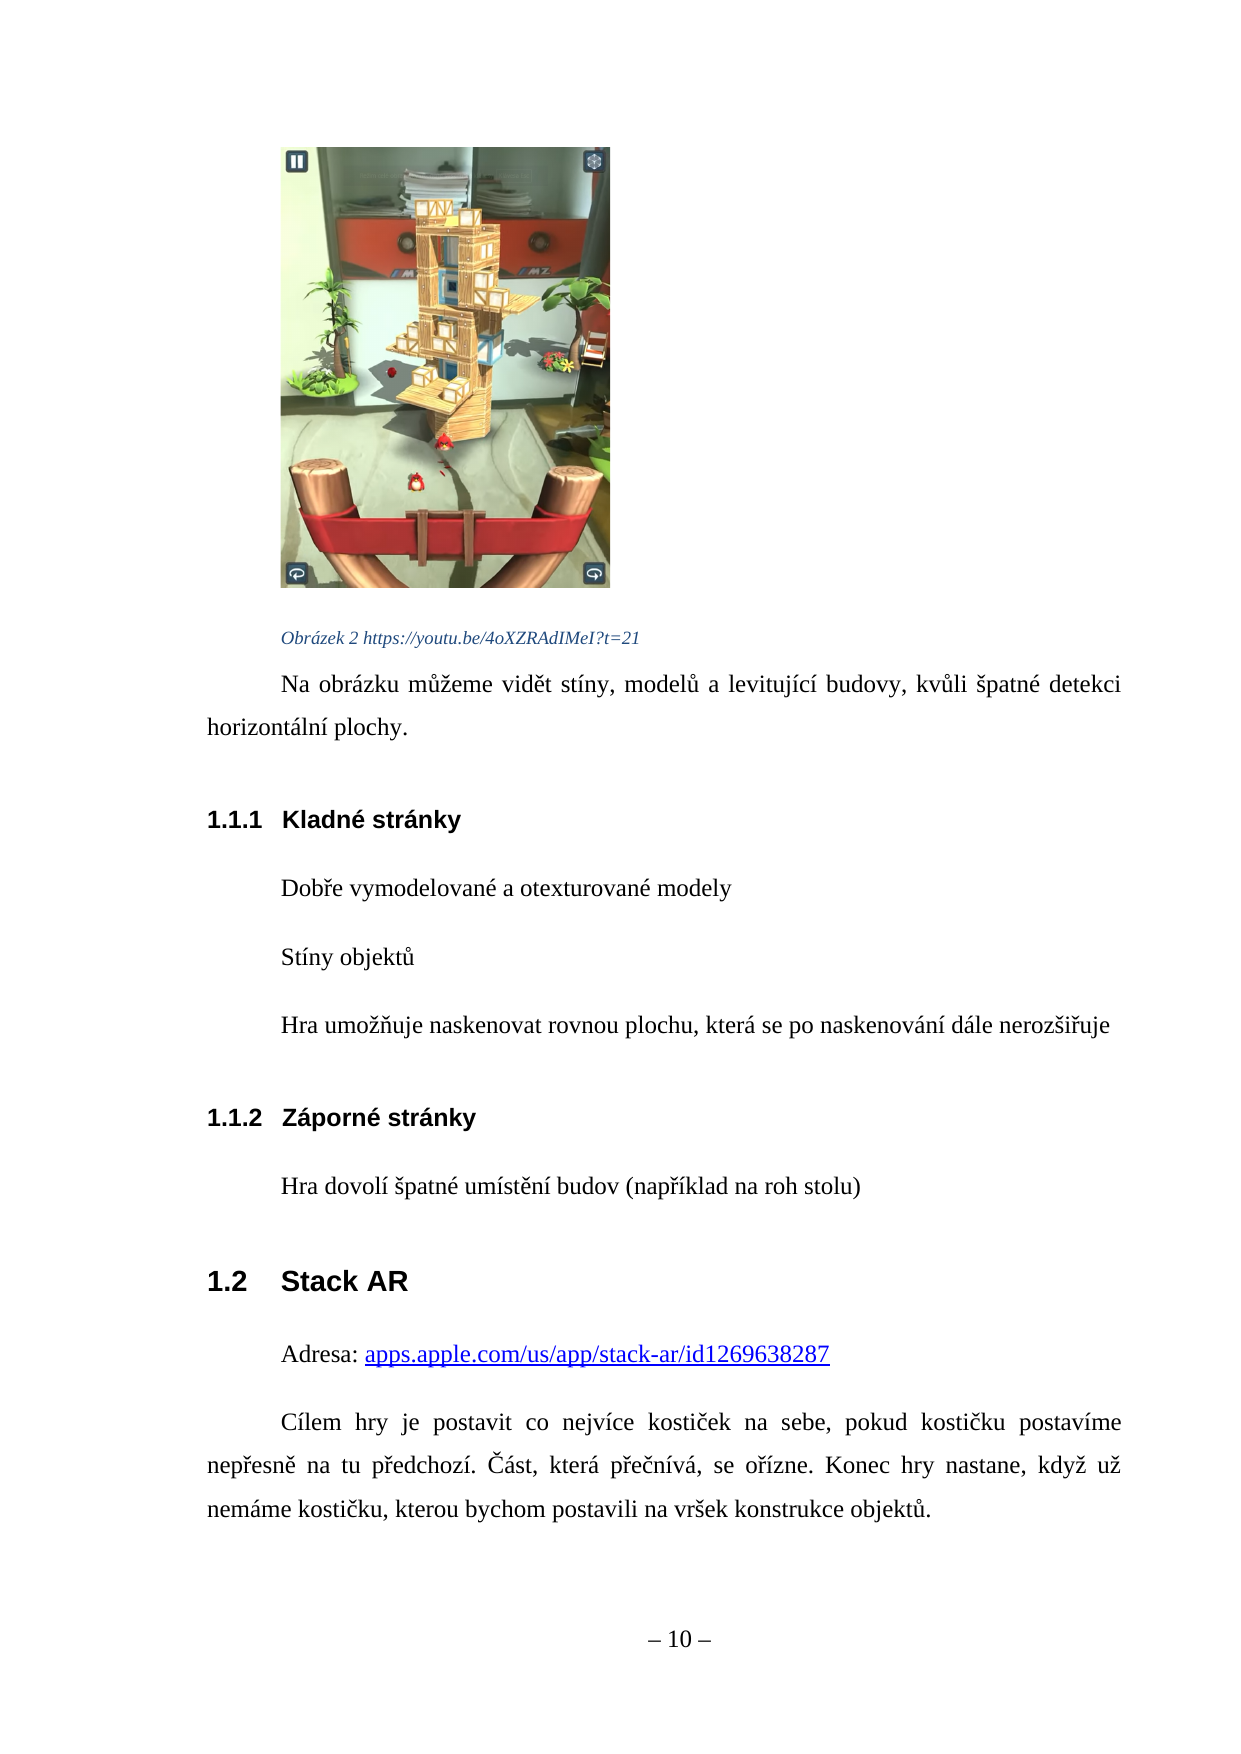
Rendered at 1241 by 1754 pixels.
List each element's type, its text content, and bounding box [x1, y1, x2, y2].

subtitle Stack AR [207, 1264, 1122, 1298]
picture [280, 147, 611, 588]
text Obrázek 2 https://youtu.be/4oXZRAdIMeI?t=21 [207, 627, 1122, 648]
text Adresa: apps.apple.com/us/app/stack-ar/id1269638287 [207, 1339, 1122, 1368]
subtitle Záporné stránky [207, 1103, 1122, 1132]
text Hra umožňuje naskenovat rovnou plochu, která se po naskenování dále nerozšiřuje [207, 1010, 1122, 1038]
text Stíny objektů [207, 942, 1122, 970]
text Cílem hry je postavit co nejvíce kostiček na sebe, pokud kostičku postavíme nepřesně na tu předchozí. Část, která přečnívá, se ořízne. Konec hry nastane, když už nemáme kostičku, kterou bychom postavili na vršek konstrukce objektů. [207, 1407, 1122, 1522]
text Dobře vymodelované a otexturované modely [207, 873, 1122, 902]
text Hra dovolí špatné umístění budov (například na roh stolu) [207, 1171, 1122, 1200]
subtitle Kladné stránky [207, 805, 1122, 834]
text Na obrázku můžeme vidět stíny, modelů a levitující budovy, kvůli špatné detekci horizontální plochy. [207, 669, 1122, 741]
